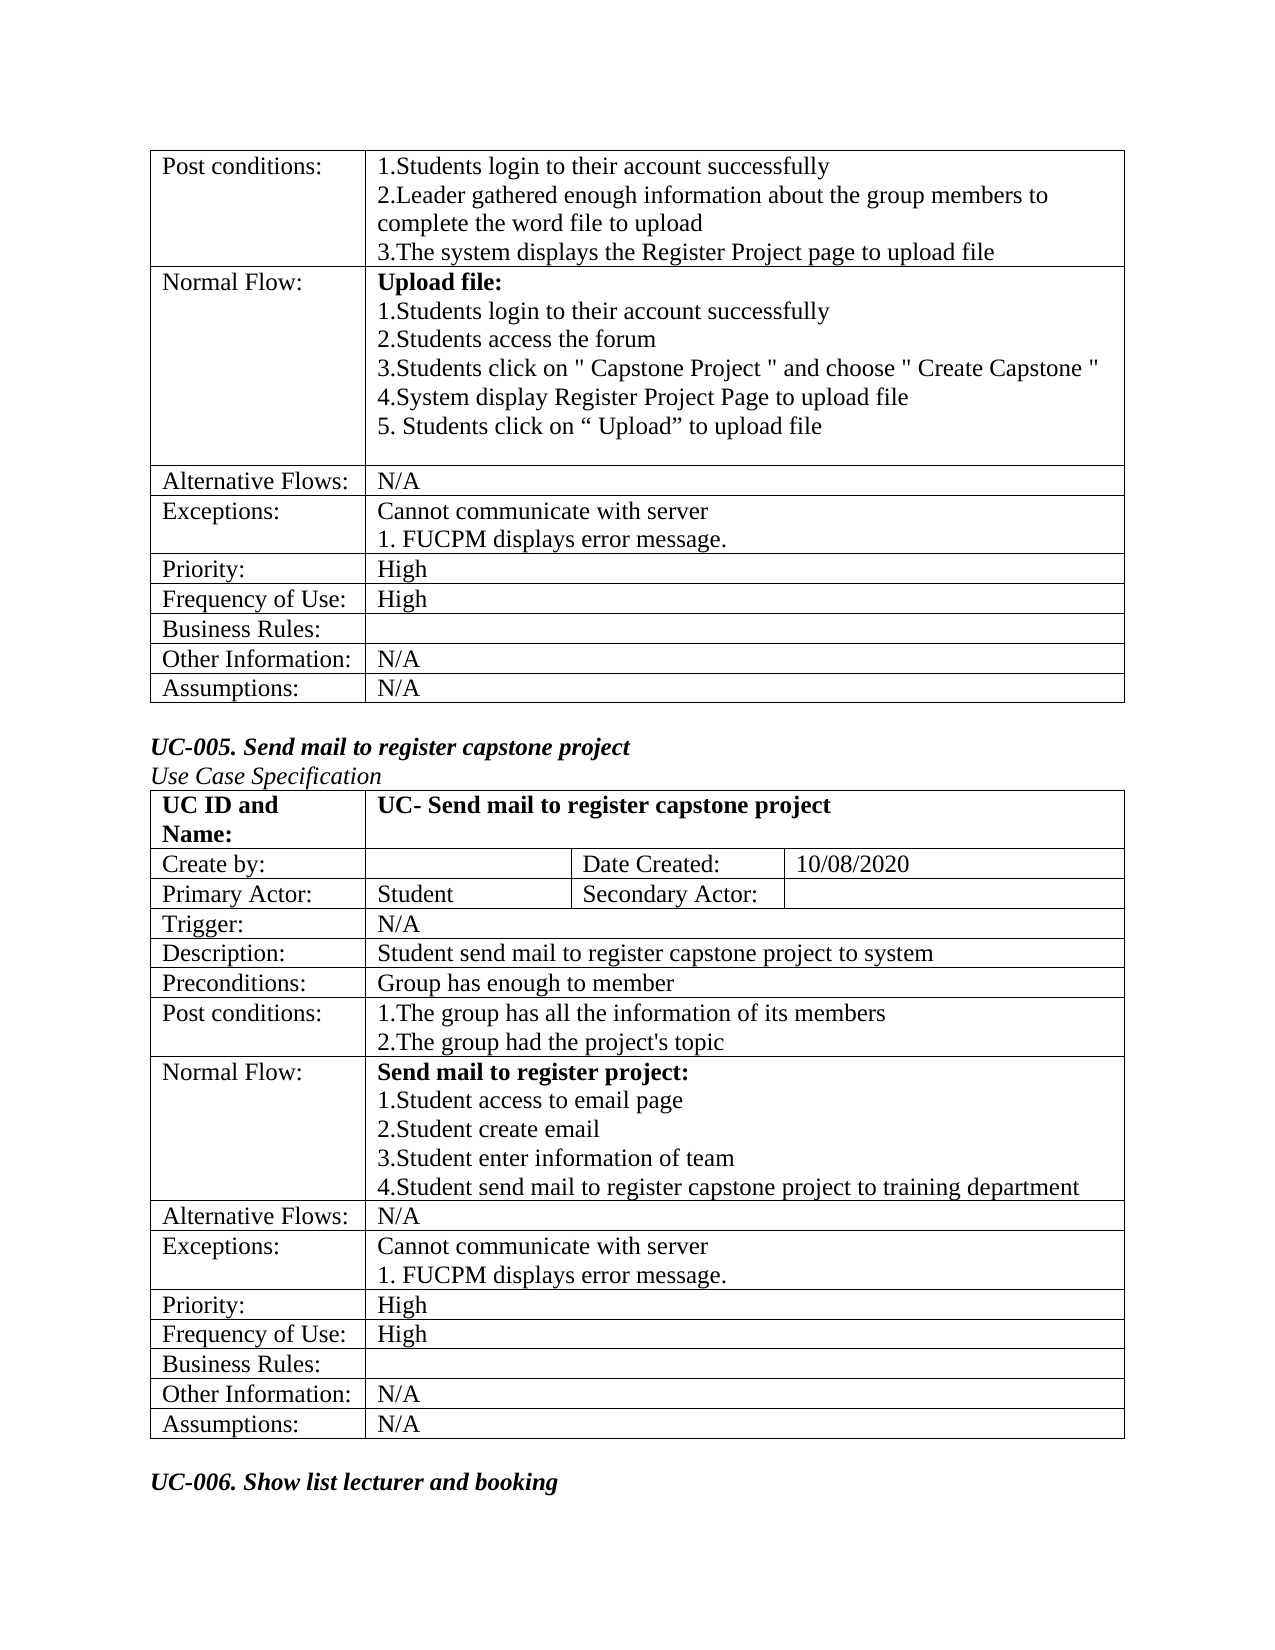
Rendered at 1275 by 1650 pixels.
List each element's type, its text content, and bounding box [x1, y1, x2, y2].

table_header UC ID and Name: [151, 791, 365, 848]
table_cell Normal Flow: [151, 1057, 365, 1200]
table_cell N/A [366, 1409, 1124, 1438]
table_cell Trigger: [151, 909, 365, 937]
table_cell 1.Students login to their account successfully 2.Leader gathered enough information about the group members to complete the word file to upload 3.The system displays the Register Project page to upload file [366, 151, 1124, 266]
table_cell Assumptions: [151, 1409, 365, 1438]
table_cell Secondary Actor: [572, 879, 784, 908]
table_cell N/A [366, 1379, 1124, 1408]
table_cell Group has enough to member [366, 968, 1124, 997]
table_cell Post conditions: [151, 151, 365, 266]
table_cell Description: [151, 939, 365, 967]
table_cell Frequency of Use: [151, 1320, 365, 1348]
table_cell High [366, 584, 1124, 613]
table_cell Assumptions: [151, 674, 365, 702]
table_cell N/A [366, 644, 1124, 672]
table_cell [785, 879, 1124, 908]
table_cell High [366, 554, 1124, 583]
table_cell [366, 849, 571, 878]
table_cell Alternative Flows: [151, 466, 365, 495]
table_cell Date Created: [572, 849, 784, 878]
table_cell 1.The group has all the information of its members 2.The group had the project's topic [366, 998, 1124, 1056]
table_cell [366, 1349, 1124, 1378]
table_cell Exceptions: [151, 1231, 365, 1289]
table_cell Other Information: [151, 1379, 365, 1408]
table_cell High [366, 1290, 1124, 1318]
table_cell High [366, 1320, 1124, 1348]
table_cell N/A [366, 909, 1124, 937]
text UC-006. Show list lecturer and booking [150, 1467, 1125, 1496]
table_cell Exceptions: [151, 496, 365, 553]
table_cell Alternative Flows: [151, 1201, 365, 1230]
table_cell Upload file: 1.Students login to their account successfully 2.Students access the forum 3.Students click on " Capstone Project " and choose " Create Capstone " 4.System display Register Project Page to upload file 5. Students click on “ Upload” to upload file [366, 267, 1124, 465]
text Use Case Specification [150, 761, 1125, 789]
table_cell Priority: [151, 554, 365, 583]
table_cell Frequency of Use: [151, 584, 365, 613]
text UC-005. Send mail to register capstone project [150, 732, 1125, 761]
table_cell Cannot communicate with server 1. FUCPM displays error message. [366, 1231, 1124, 1289]
table_cell N/A [366, 466, 1124, 495]
table_cell [366, 614, 1124, 643]
table_cell Preconditions: [151, 968, 365, 997]
table_cell N/A [366, 1201, 1124, 1230]
table_cell Priority: [151, 1290, 365, 1318]
table_cell Cannot communicate with server 1. FUCPM displays error message. [366, 496, 1124, 553]
table_cell Normal Flow: [151, 267, 365, 465]
table_cell Student send mail to register capstone project to system [366, 939, 1124, 967]
table_header UC- Send mail to register capstone project [366, 791, 1124, 848]
table_cell 10/08/2020 [785, 849, 1124, 878]
table_cell Send mail to register project: 1.Student access to email page 2.Student create email 3.Student enter information of team 4.Student send mail to register capstone project to training department [366, 1057, 1124, 1200]
table_cell Business Rules: [151, 1349, 365, 1378]
table_cell Primary Actor: [151, 879, 365, 908]
table_cell Business Rules: [151, 614, 365, 643]
table_cell Other Information: [151, 644, 365, 672]
table_cell Student [366, 879, 571, 908]
table_cell N/A [366, 674, 1124, 702]
table_cell Post conditions: [151, 998, 365, 1056]
table_cell Create by: [151, 849, 365, 878]
